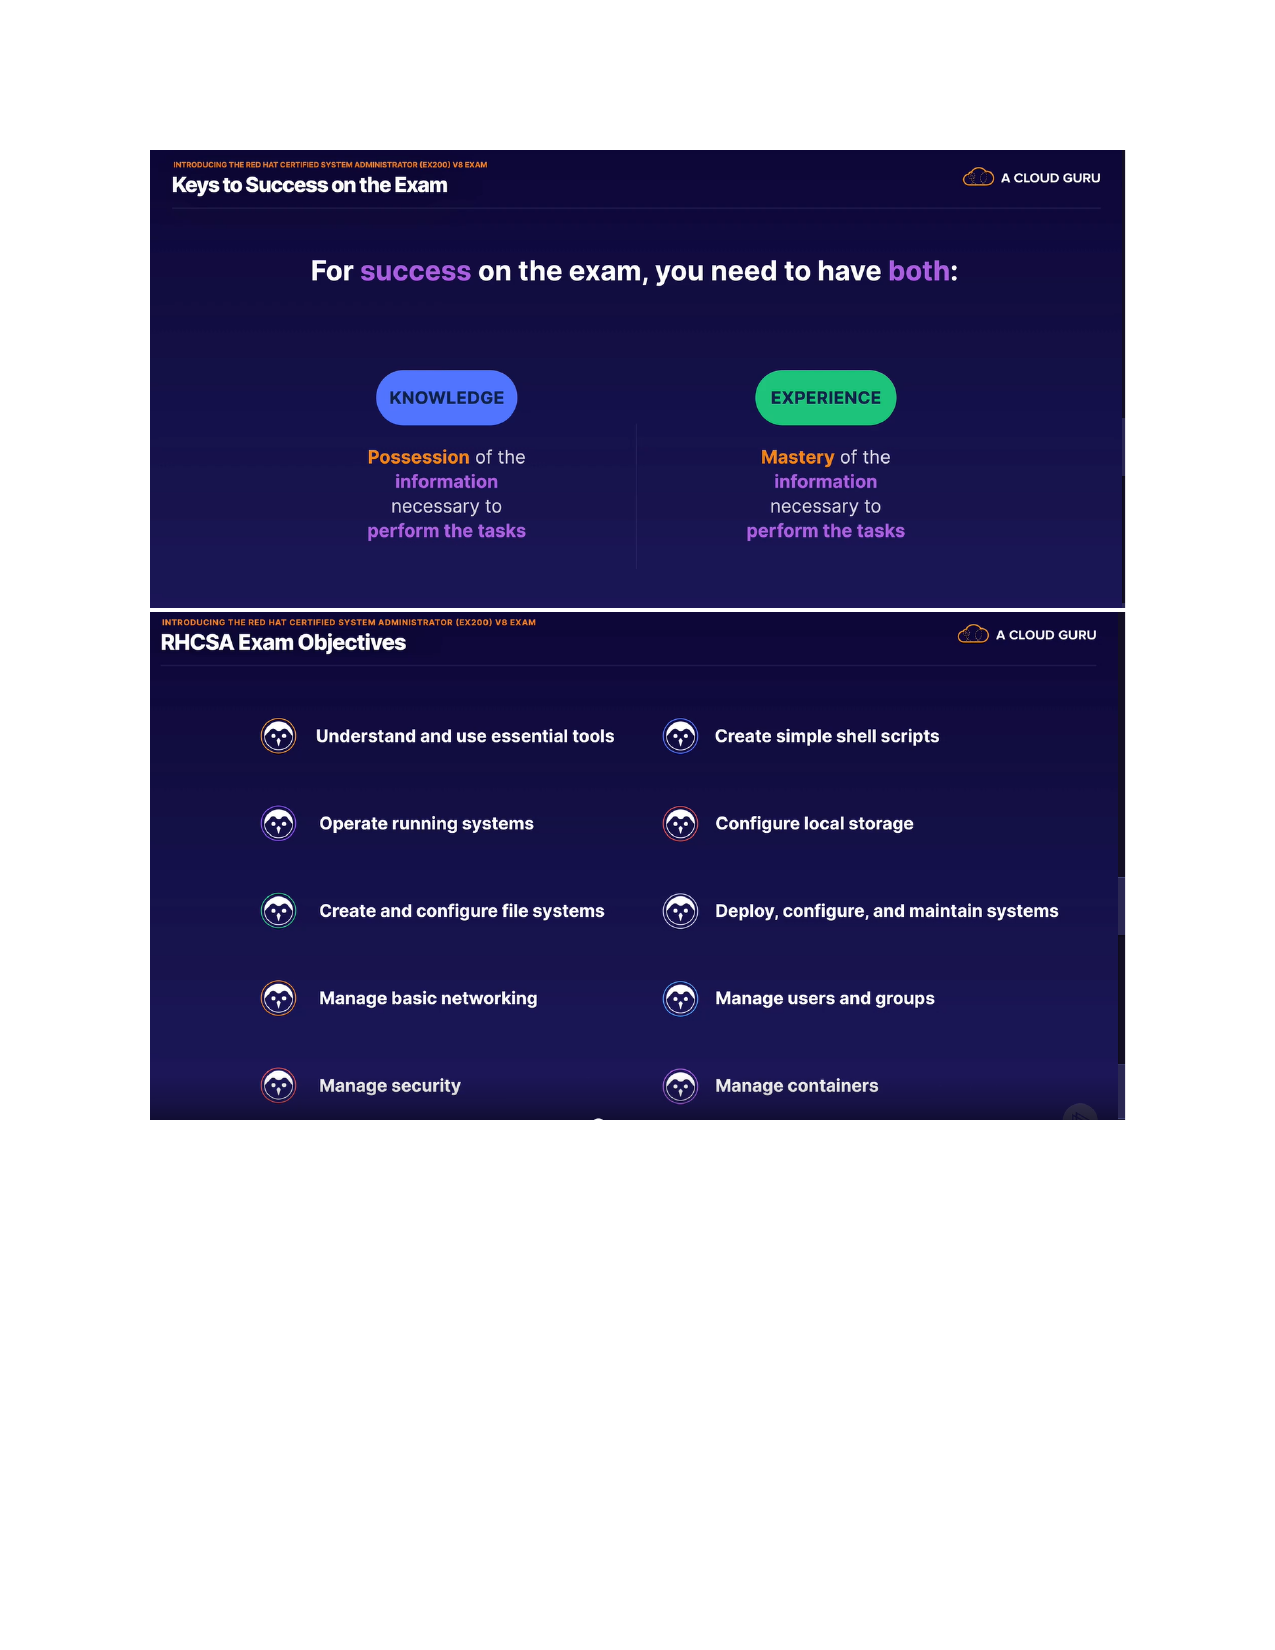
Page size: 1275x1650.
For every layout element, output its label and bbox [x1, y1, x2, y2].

picture [150, 150, 1125, 608]
picture [150, 612, 1125, 1120]
